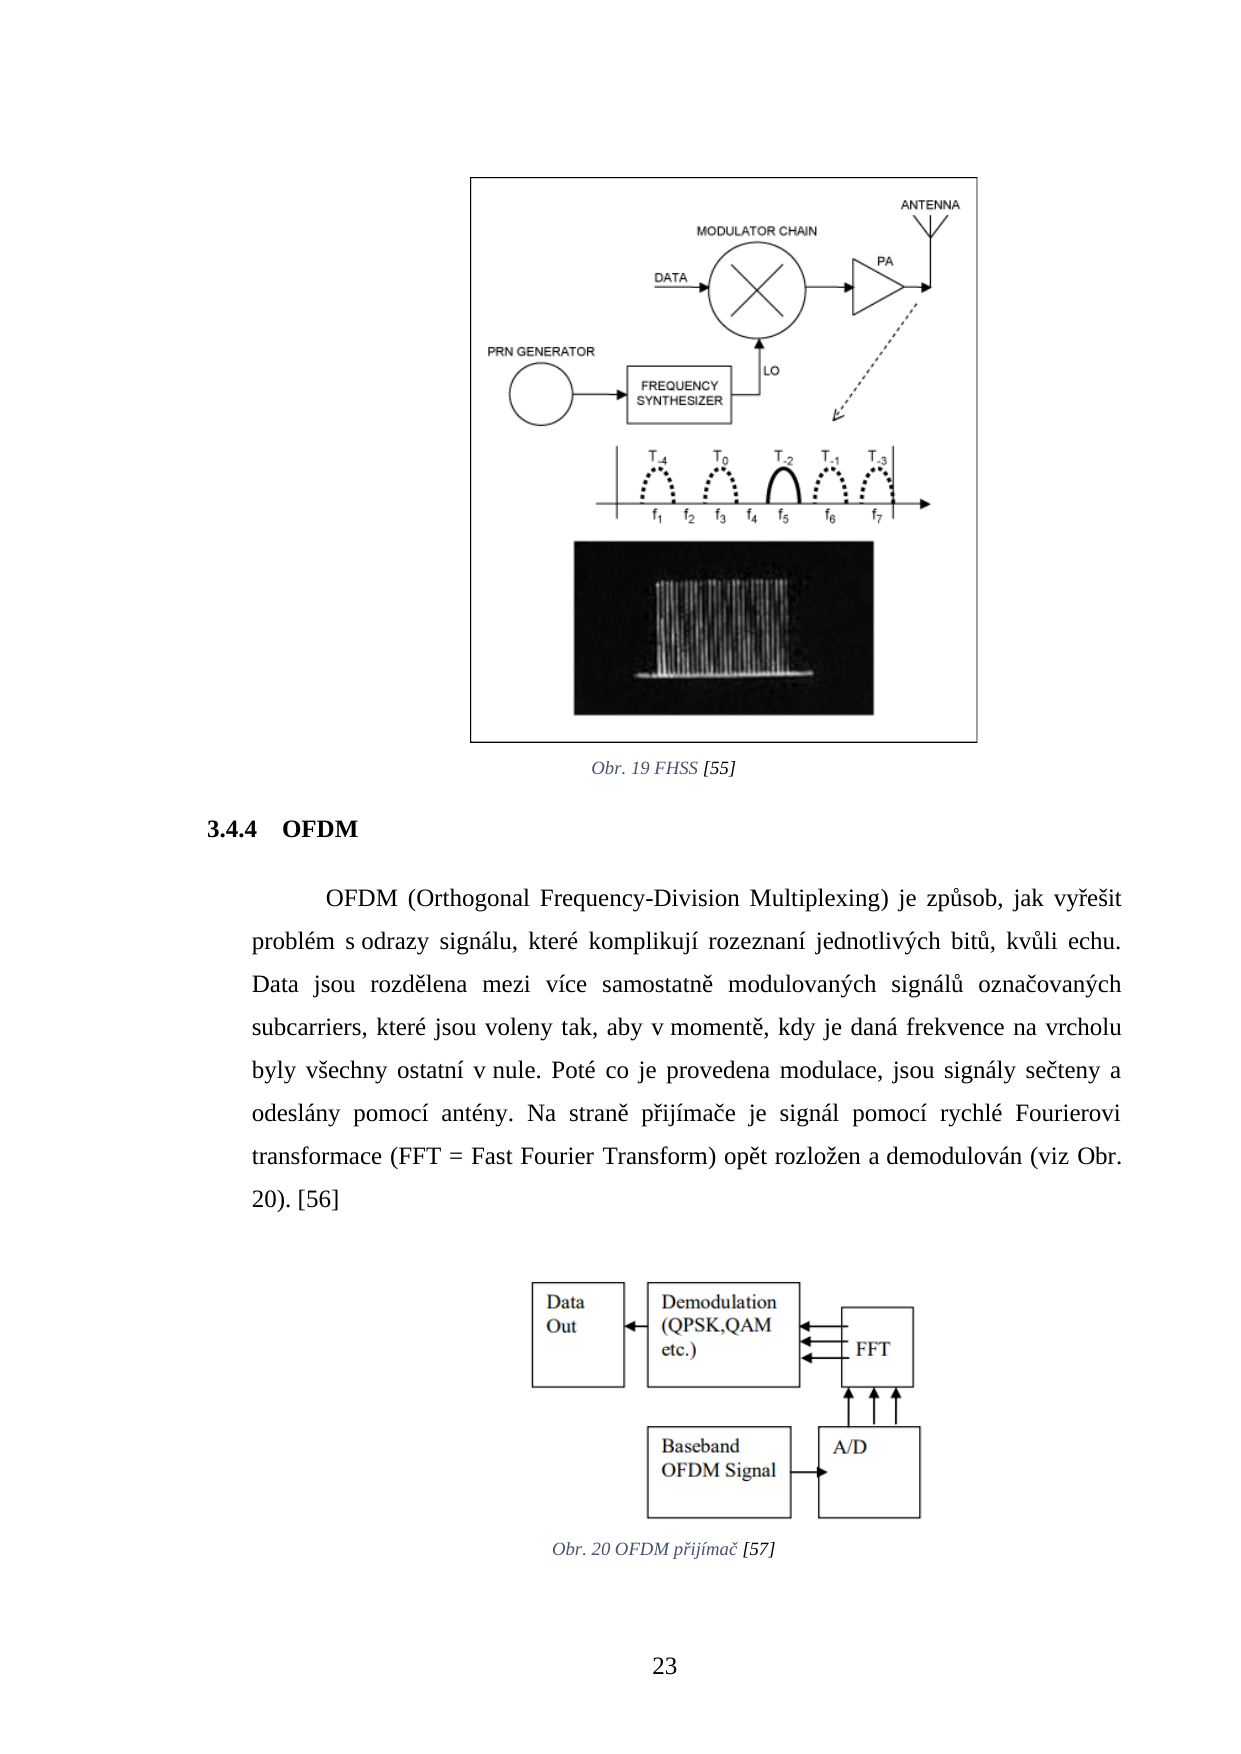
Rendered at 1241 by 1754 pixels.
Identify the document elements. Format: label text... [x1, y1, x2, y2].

text Obr. 20 OFDM přijímač [207, 1538, 1122, 1560]
text OFDM (Orthogonal Frequency-Division Multiplexing) je způsob, jak vyřešit problém s odrazy signálu, které komplikují rozeznaní jednotlivých bitů, kvůli echu. Data jsou rozdělena mezi více samostatně modulovaných signálů označovaných subcarriers, které jsou voleny tak, aby v momentě, kdy je daná frekvence na vrcholu byly všechny ostatní v nule. Poté co je provedena modulace, jsou signály sečteny a odeslány pomocí antény. Na straně přijímače je signál pomocí rychlé Fourierovi transformace (FFT = Fast Fourier Transform) opět rozložen a demodulován (viz Obr. 20). [252, 883, 1122, 1213]
text Obr. 19 FHSS [207, 757, 1122, 779]
picture [470, 177, 978, 743]
picture [509, 1270, 938, 1524]
subtitle OFDM [207, 814, 1122, 843]
